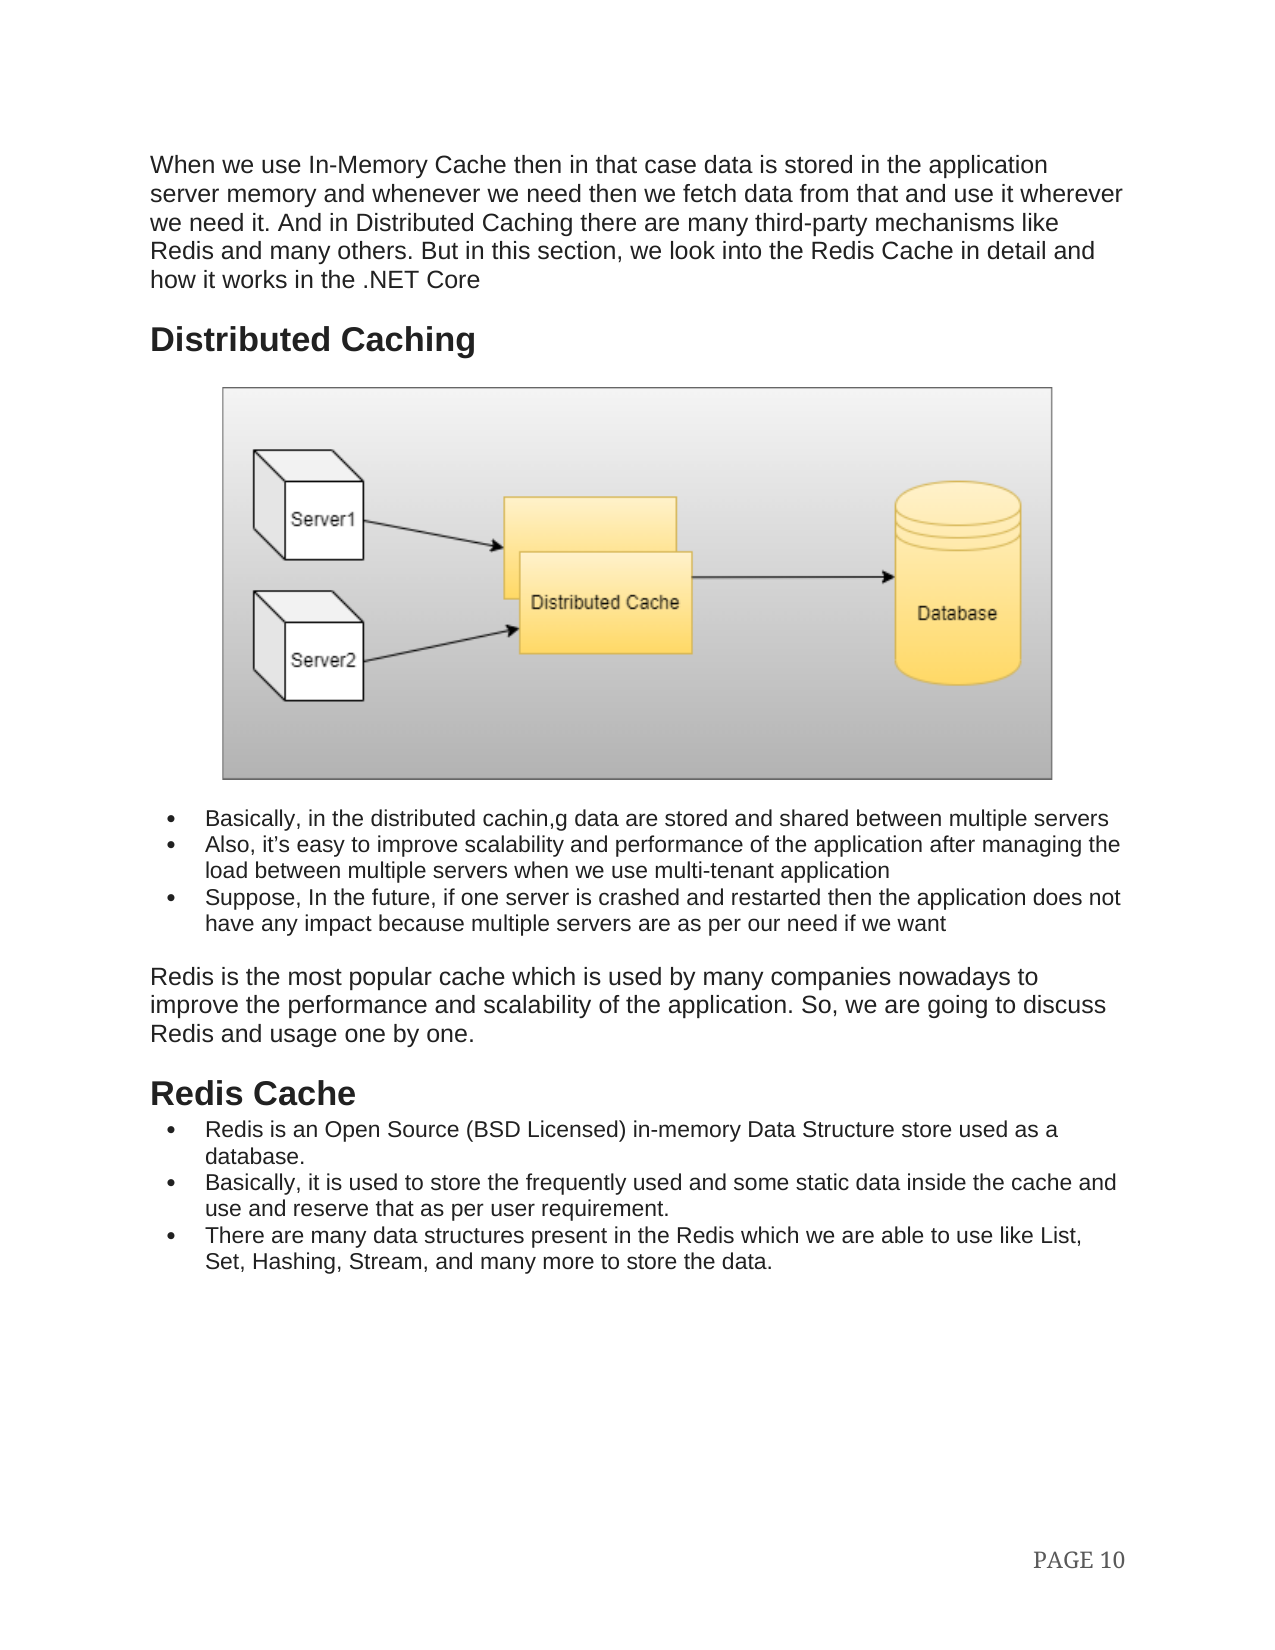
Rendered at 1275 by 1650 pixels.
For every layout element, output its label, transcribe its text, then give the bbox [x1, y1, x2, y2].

text When we use In-Memory Cache then in that case data is stored in the application server memory and whenever we need then we fetch data from that and use it wherever we need it. And in Distributed Caching there are many third-party mechanisms like Redis and many others. But in this section, we look into the Redis Cache in detail and how it works in the .NET Core [150, 150, 1125, 294]
text Redis is the most popular cache which is used by many companies nowadays to improve the performance and scalability of the application. So, we are going to discuss Redis and usage one by one. [150, 962, 1125, 1048]
list Also, it’s easy to improve scalability and performance of the application after managing the load between multiple servers when we use multi-tenant application [167, 831, 1125, 884]
list Basically, it is used to store the frequently used and some static data inside the cache and use and reserve that as per user requirement. [167, 1169, 1125, 1222]
subtitle Distributed Caching [150, 319, 1125, 358]
list There are many data structures present in the Redis which we are able to use like List, Set, Hashing, Stream, and many more to store the data. [167, 1222, 1125, 1274]
subtitle Redis Cache [150, 1073, 1125, 1112]
list Suppose, In the future, if one server is crashed and restarted then the application does not have any impact because multiple servers are as per our need if we want [167, 884, 1125, 937]
picture [222, 387, 1053, 780]
list Redis is an Open Source (BSD Licensed) in-memory Data Structure store used as a database. [167, 1116, 1125, 1169]
list Basically, in the distributed cachin,g data are stored and shared between multiple servers [167, 805, 1125, 831]
